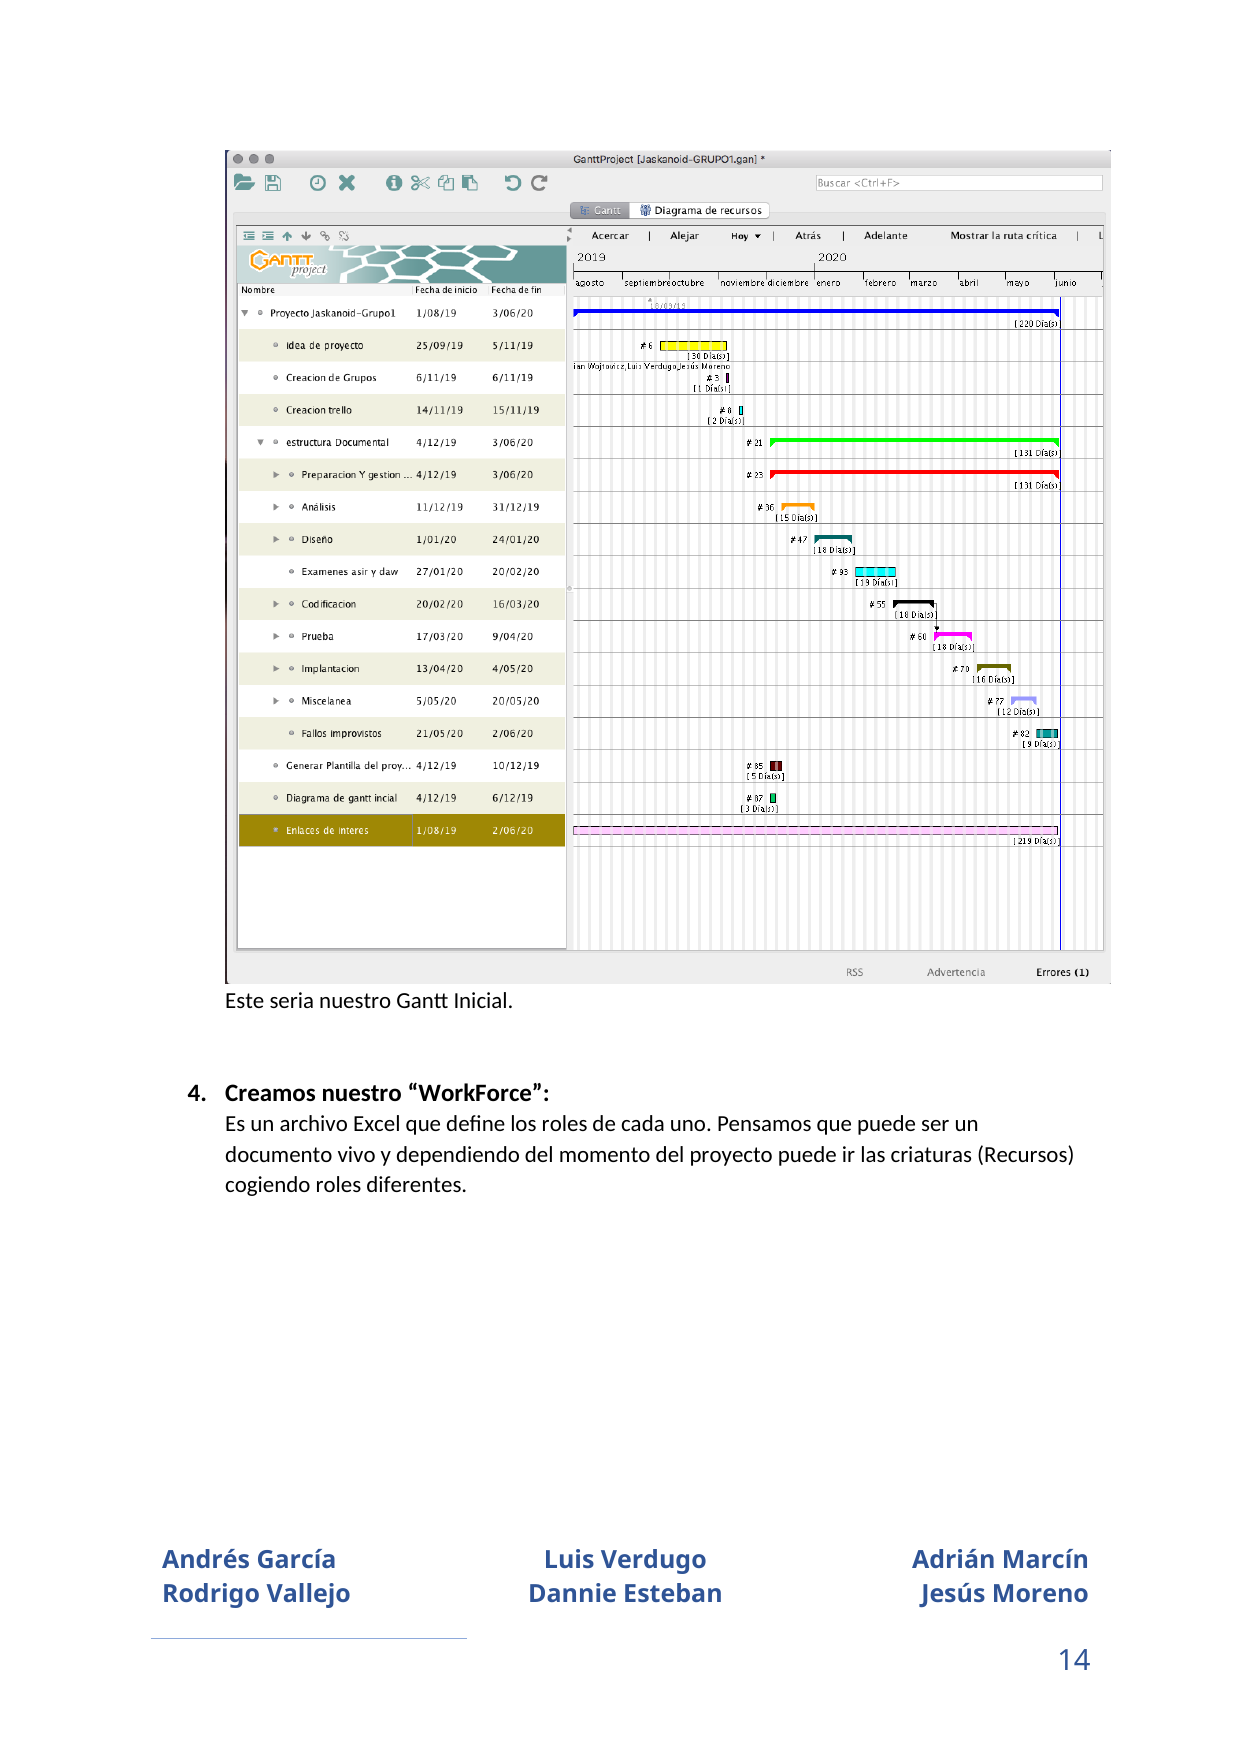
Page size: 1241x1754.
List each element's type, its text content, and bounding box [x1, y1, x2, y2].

list Creamos nuestro “WorkForce”: [187, 1077, 1090, 1107]
list Es un archivo Excel que define los roles de cada uno. Pensamos que puede ser un documento vivo y dependiendo del momento del proyecto puede ir las criaturas (Recursos) cogiendo roles diferentes. [225, 1109, 1090, 1198]
list Este seria nuestro Gantt Inicial. [225, 986, 1090, 1014]
picture [225, 150, 1111, 984]
